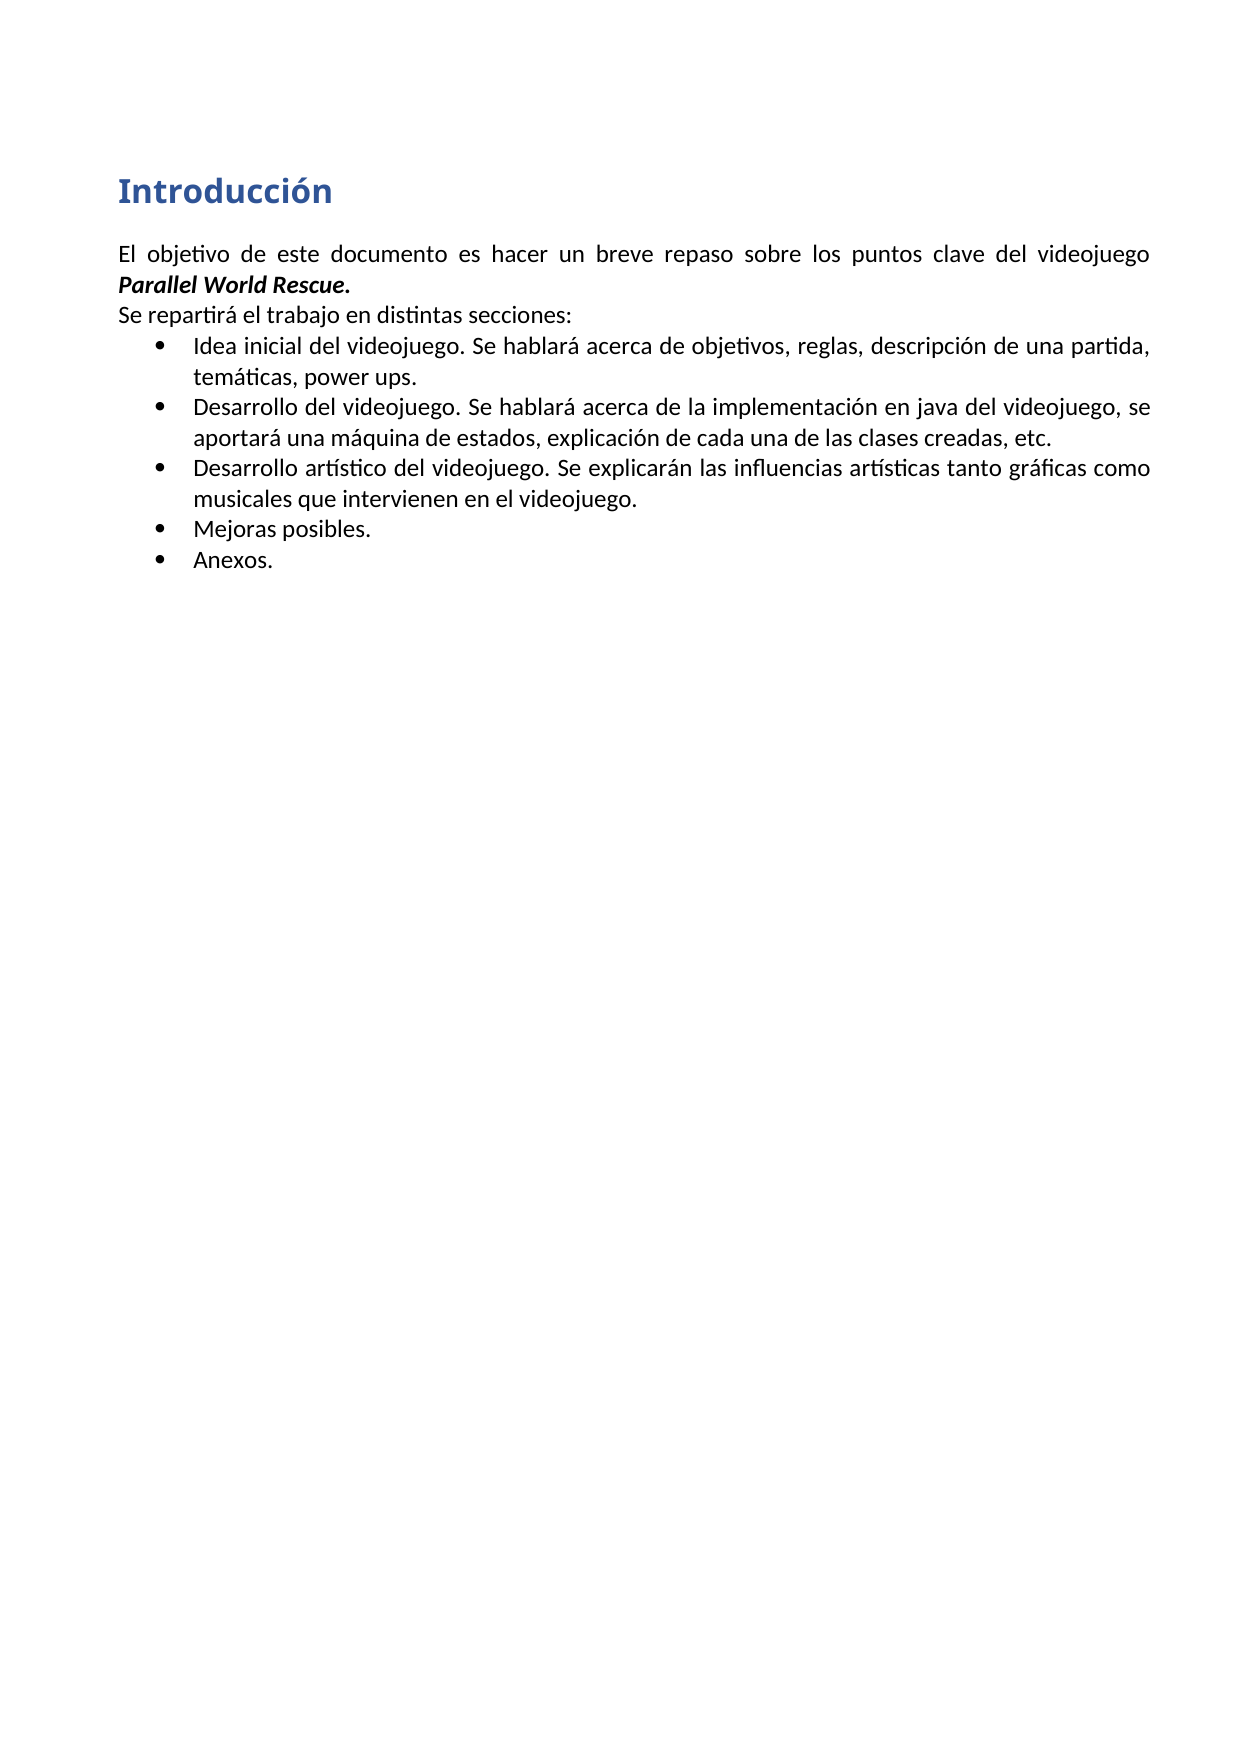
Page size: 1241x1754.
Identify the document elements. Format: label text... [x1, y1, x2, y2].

text El objetivo de este documento es hacer un breve repaso sobre los puntos clave del videojuego Parallel World Rescue. [118, 238, 1152, 299]
subtitle Introducción [118, 168, 1152, 213]
list Desarrollo artístico del videojuego. Se explicarán las influencias artísticas tanto gráficas como musicales que intervienen en el videojuego. [156, 452, 1152, 513]
list Desarrollo del videojuego. Se hablará acerca de la implementación en java del videojuego, se aportará una máquina de estados, explicación de cada una de las clases creadas, etc. [156, 391, 1152, 452]
list Anexos. [156, 544, 1152, 574]
list Idea inicial del videojuego. Se hablará acerca de objetivos, reglas, descripción de una partida, temáticas, power ups. [156, 330, 1152, 391]
text Se repartirá el trabajo en distintas secciones: [118, 299, 1152, 330]
list Mejoras posibles. [156, 513, 1152, 544]
